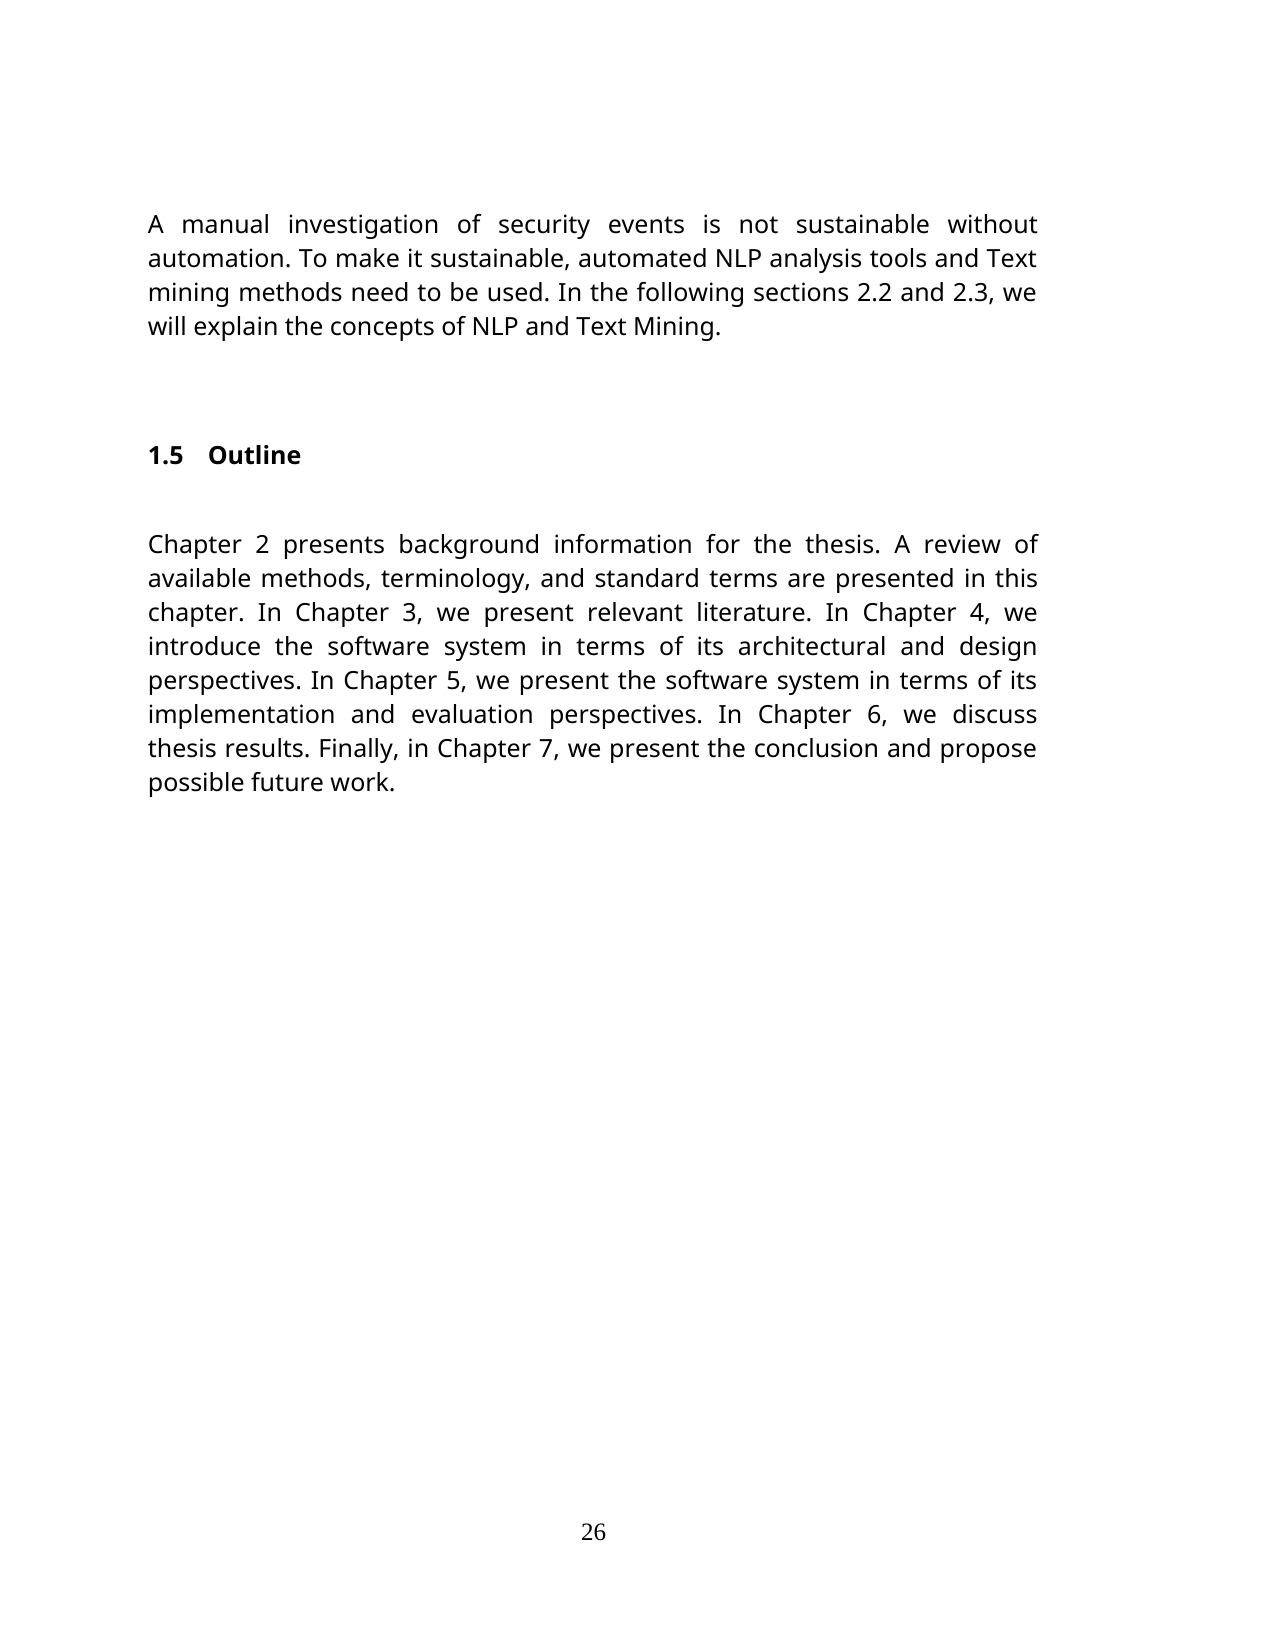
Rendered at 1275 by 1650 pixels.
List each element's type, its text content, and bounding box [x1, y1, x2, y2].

text Chapter 2 presents background information for the thesis. A review of available methods, terminology, and standard terms are presented in this chapter. In Chapter 3, we present relevant literature. In Chapter 4, we introduce the software system in terms of its architectural and design perspectives. In Chapter 5, we present the software system in terms of its implementation and evaluation perspectives. In Chapter 6, we discuss thesis results. Finally, in Chapter 7, we present the conclusion and propose possible future work. [148, 526, 1039, 799]
text A manual investigation of security events is not sustainable without automation. To make it sustainable, automated NLP analysis tools and Text mining methods need to be used. In the following sections 2.2 and 2.3, we will explain the concepts of NLP and Text Mining. [148, 207, 1039, 343]
subtitle Outline [148, 437, 1039, 472]
